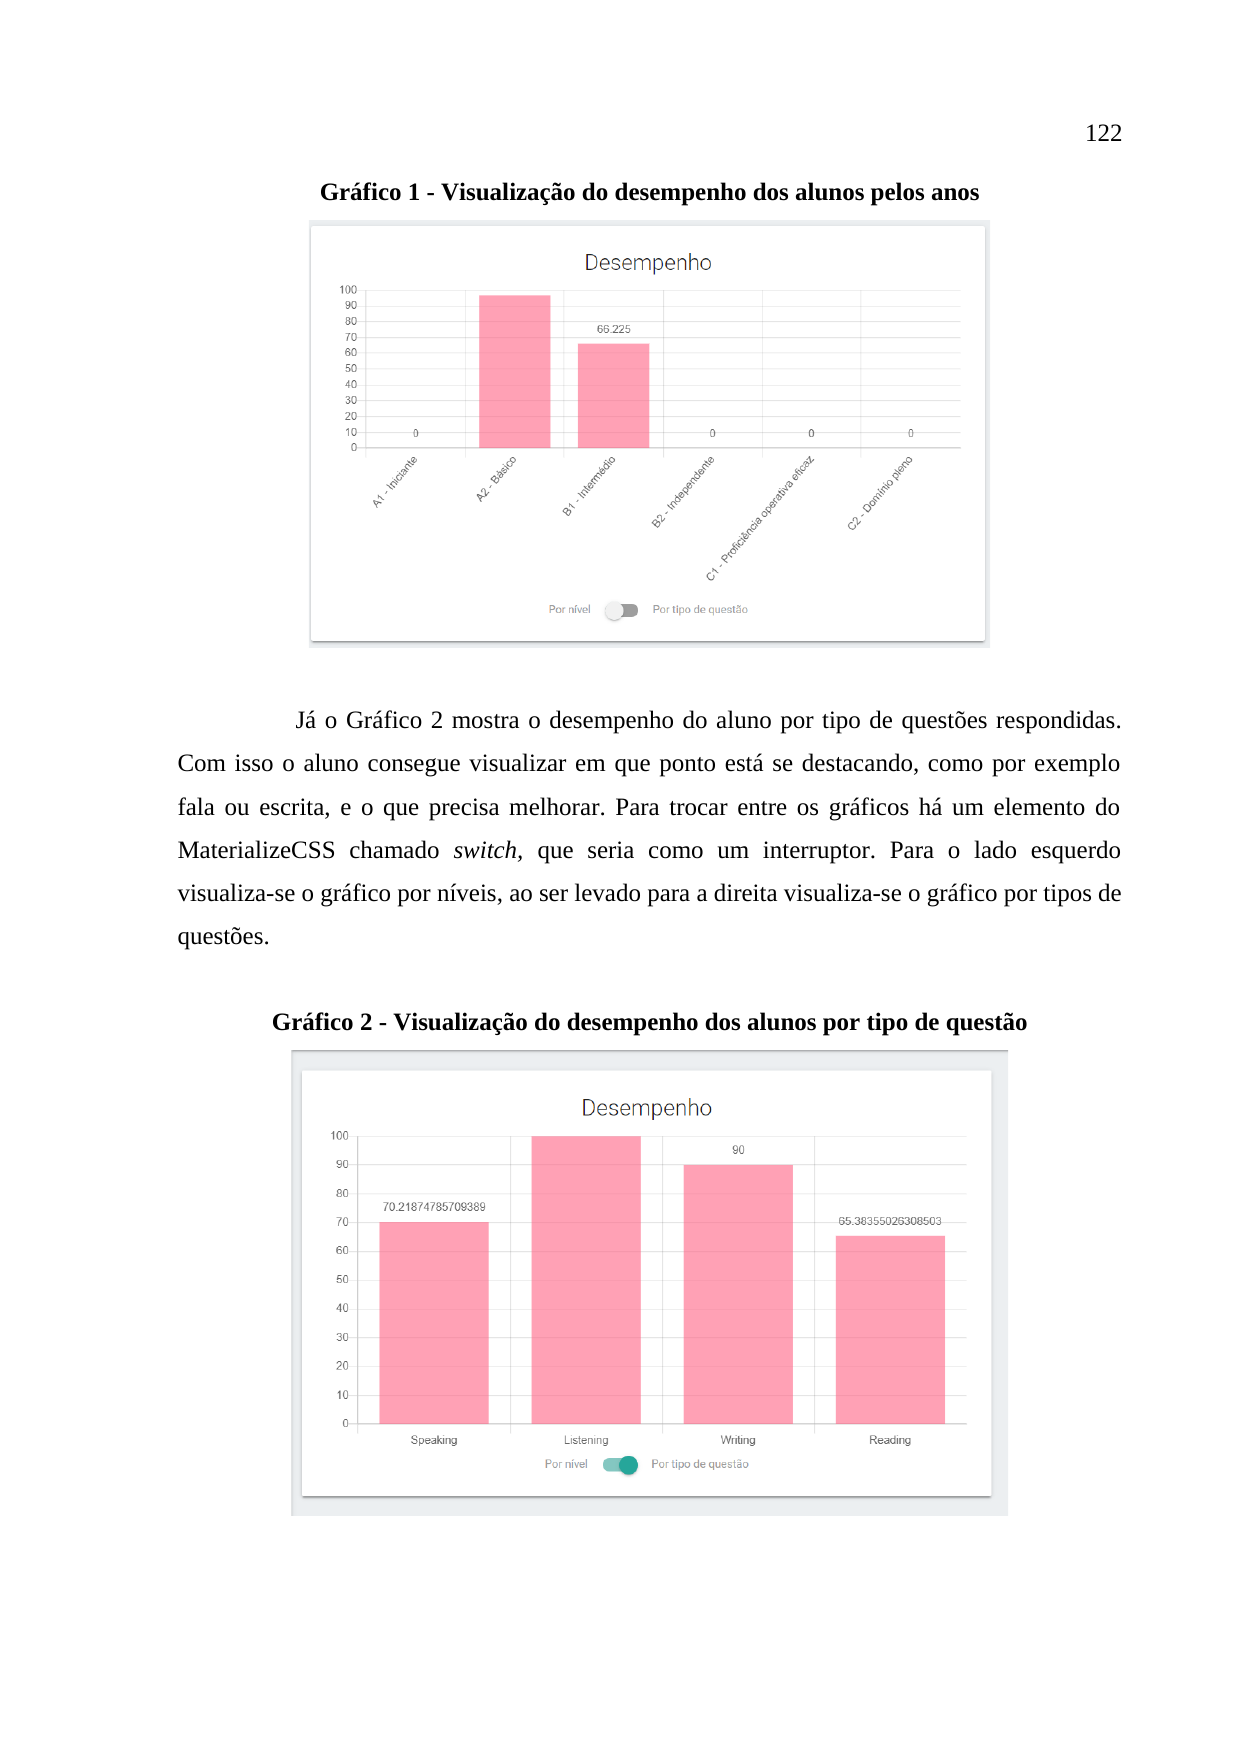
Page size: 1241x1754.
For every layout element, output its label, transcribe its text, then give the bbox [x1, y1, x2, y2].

text Gráfico 1 - Visualização do desempenho dos alunos pelos anos [177, 177, 1122, 206]
text Já o Gráfico 2 mostra o desempenho do aluno por tipo de questões respondidas. Com isso o aluno consegue visualizar em que ponto está se destacando, como por exemplo fala ou escrita, e o que precisa melhorar. Para trocar entre os gráficos há um elemento do MaterializeCSS chamado switch, que seria como um interruptor. Para o lado esquerdo visualiza-se o gráfico por níveis, ao ser levado para a direita visualiza-se o gráfico por tipos de questões. [177, 705, 1122, 950]
picture [308, 220, 991, 648]
picture [291, 1050, 1009, 1516]
text Gráfico 2 - Visualização do desempenho dos alunos por tipo de questão [177, 1007, 1122, 1036]
